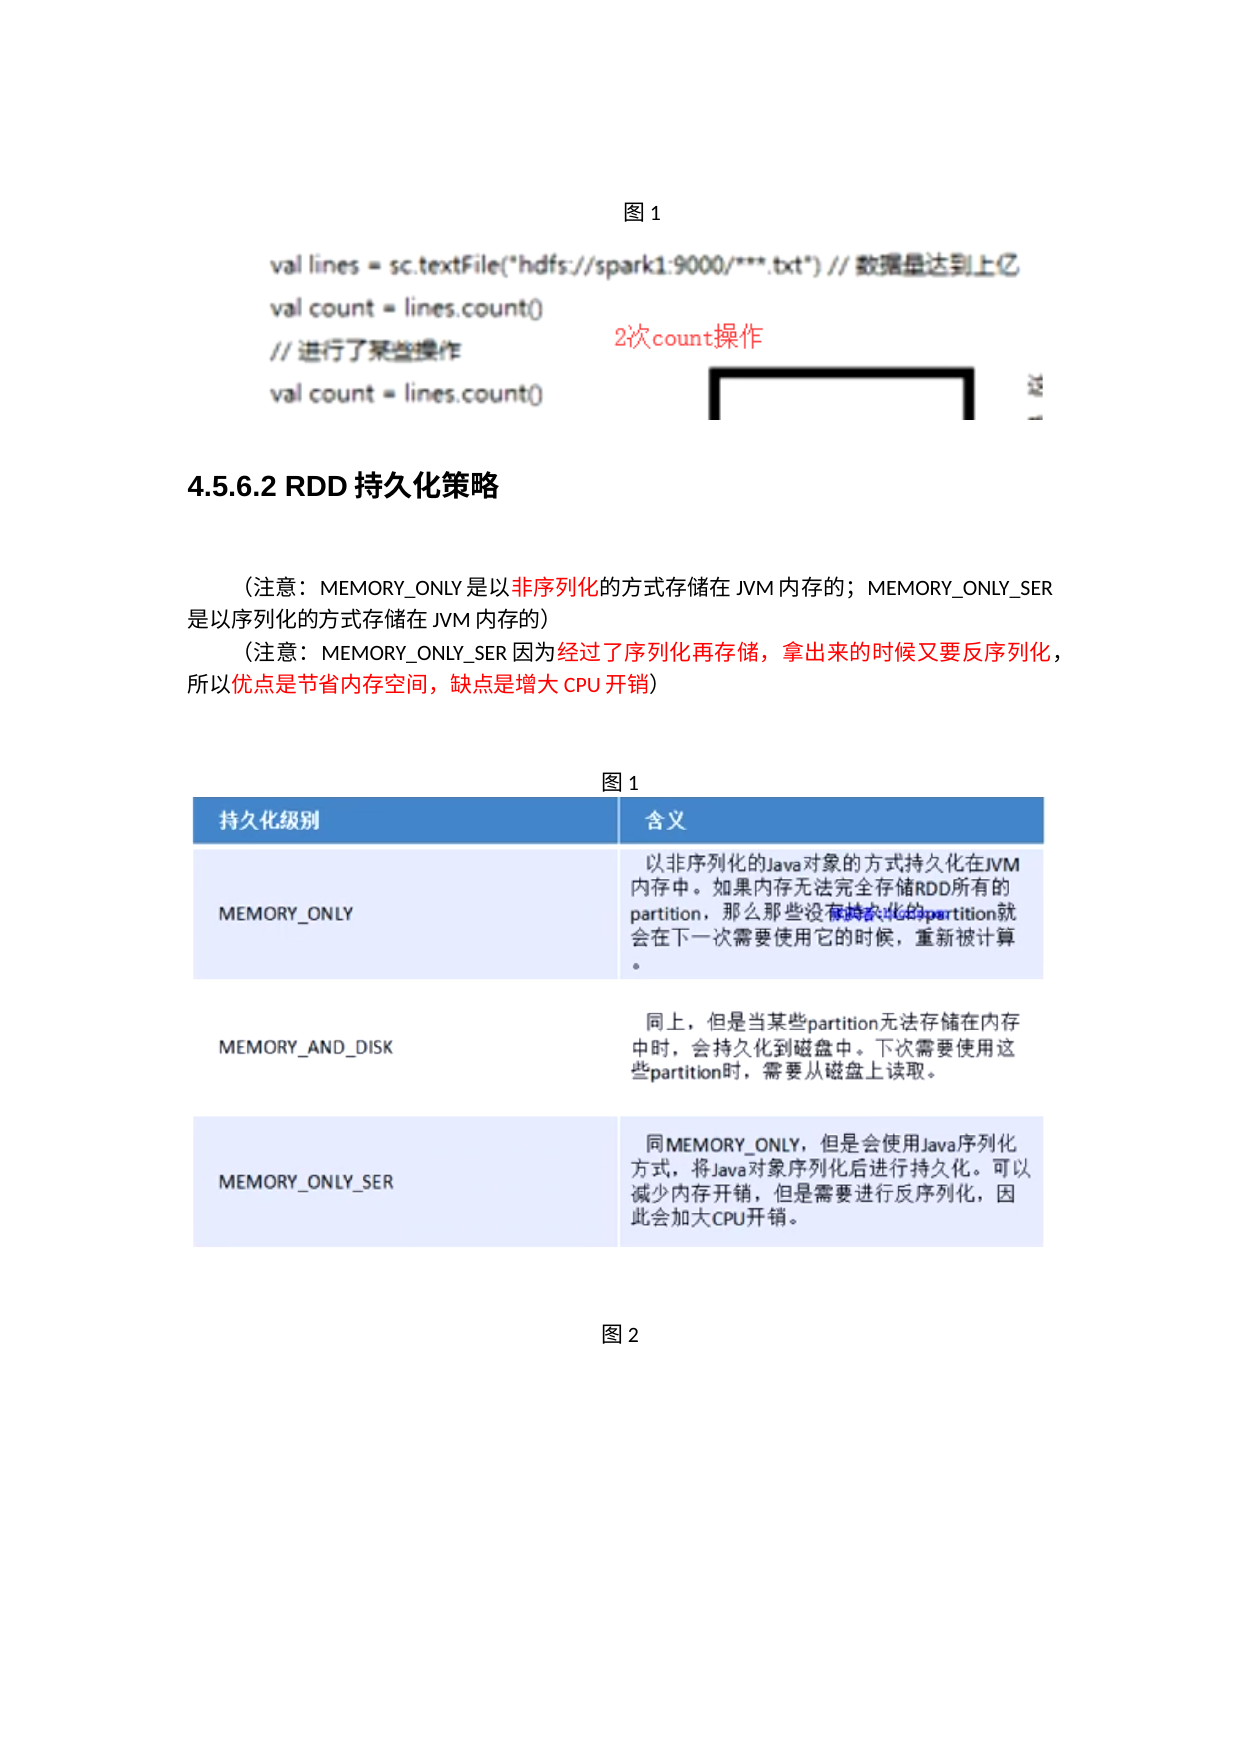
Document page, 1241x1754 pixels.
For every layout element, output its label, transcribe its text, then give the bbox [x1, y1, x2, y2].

text 图1 [187, 194, 1053, 227]
picture [187, 797, 1053, 1258]
text 图1 [187, 764, 1053, 797]
picture [241, 227, 1043, 420]
text （注意：MEMORY_ONLY_SER因为经过了序列化再存储，拿出来的时候又要反序列化，所以优点是节省内存空间，缺点是增大CPU开销） [187, 634, 1053, 699]
subtitle 4.5.6.2 RDD持久化策略 [187, 451, 1053, 516]
text 图2 [187, 1317, 1053, 1349]
text （注意：MEMORY_ONLY是以非序列化的方式存储在JVM内存的；MEMORY_ONLY_SER是以序列化的方式存储在JVM内存的） [187, 569, 1053, 634]
